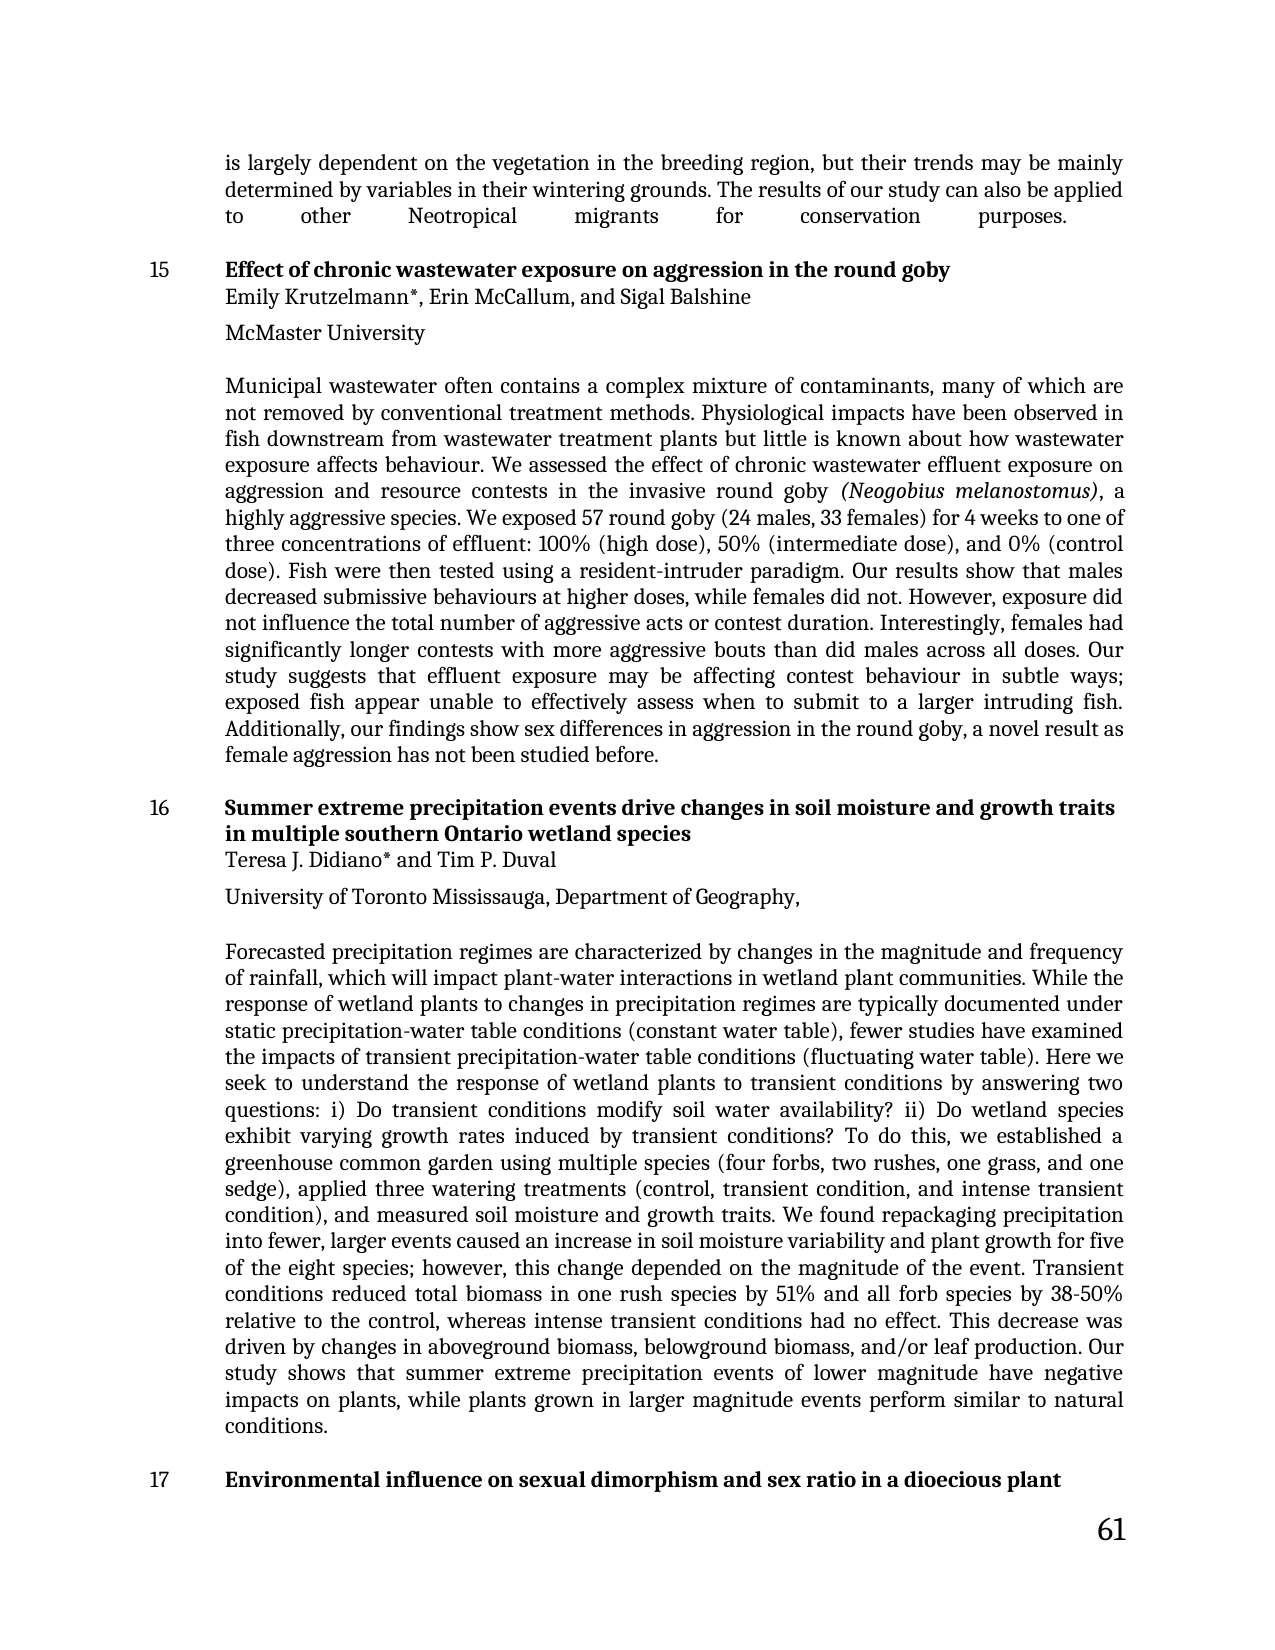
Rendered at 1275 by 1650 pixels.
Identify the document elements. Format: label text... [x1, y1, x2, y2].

text Forecasted precipitation regimes are characterized by changes in the magnitude and frequency of rainfall, which will impact plant-water interactions in wetland plant communities. While the response of wetland plants to changes in precipitation regimes are typically documented under static precipitation-water table conditions (constant water table), fewer studies have examined the impacts of transient precipitation-water table conditions (fluctuating water table). Here we seek to understand the response of wetland plants to transient conditions by answering two questions: i) Do transient conditions modify soil water availability? ii) Do wetland species exhibit varying growth rates induced by transient conditions? To do this, we established a greenhouse common garden using multiple species (four forbs, two rushes, one grass, and one sedge), applied three watering treatments (control, transient condition, and intense transient condition), and measured soil moisture and growth traits. We found repackaging precipitation into fewer, larger events caused an increase in soil moisture variability and plant growth for five of the eight species; however, this change depended on the magnitude of the event. Transient conditions reduced total biomass in one rush species by 51% and all forb species by 38-50% relative to the control, whereas intense transient conditions had no effect. This decrease was driven by changes in aboveground biomass, belowground biomass, and/or leaf production. Our study shows that summer extreme precipitation events of lower magnitude have negative impacts on plants, while plants grown in larger magnitude events perform similar to natural conditions. [225, 938, 1125, 1467]
text 15 Effect of chronic wastewater exposure on aggression in the round goby [150, 257, 1125, 283]
text Municipal wastewater often contains a complex mixture of contaminants, many of which are not removed by conventional treatment methods. Physiological impacts have been observed in fish downstream from wastewater treatment plants but little is known about how wastewater exposure affects behaviour. We assessed the effect of chronic wastewater effluent exposure on aggression and resource contests in the invasive round goby (Neogobius melanostomus), a highly aggressive species. We exposed 57 round goby (24 males, 33 females) for 4 weeks to one of three concentrations of effluent: 100% (high dose), 50% (intermediate dose), and 0% (control dose). Fish were then tested using a resident-intruder paradigm. Our results show that males decreased submissive behaviours at higher doses, while females did not. However, exposure did not influence the total number of aggressive acts or contest duration. Interestingly, females had significantly longer contests with more aggressive bouts than did males across all doses. Our study suggests that effluent exposure may be affecting contest behaviour in subtle ways; exposed fish appear unable to effectively assess when to submit to a larger intruding fish. Additionally, our findings show sex differences in aggression in the round goby, a novel result as female aggression has not been studied before. [225, 373, 1125, 768]
text 16 Summer extreme precipitation events drive changes in soil moisture and growth traits in multiple southern Ontario wetland species [150, 794, 1125, 847]
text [225, 150, 1125, 257]
text McMaster University [150, 320, 1125, 347]
text Emily Krutzelmann*, Erin McCallum, and Sigal Balshine [150, 283, 1125, 310]
text 17 Environmental influence on sexual dimorphism and sex ratio in a dioecious plant [150, 1467, 1125, 1493]
text University of Toronto Mississauga, Department of Geography, [150, 884, 1125, 938]
text Teresa J. Didiano* and Tim P. Duval [150, 847, 1125, 874]
